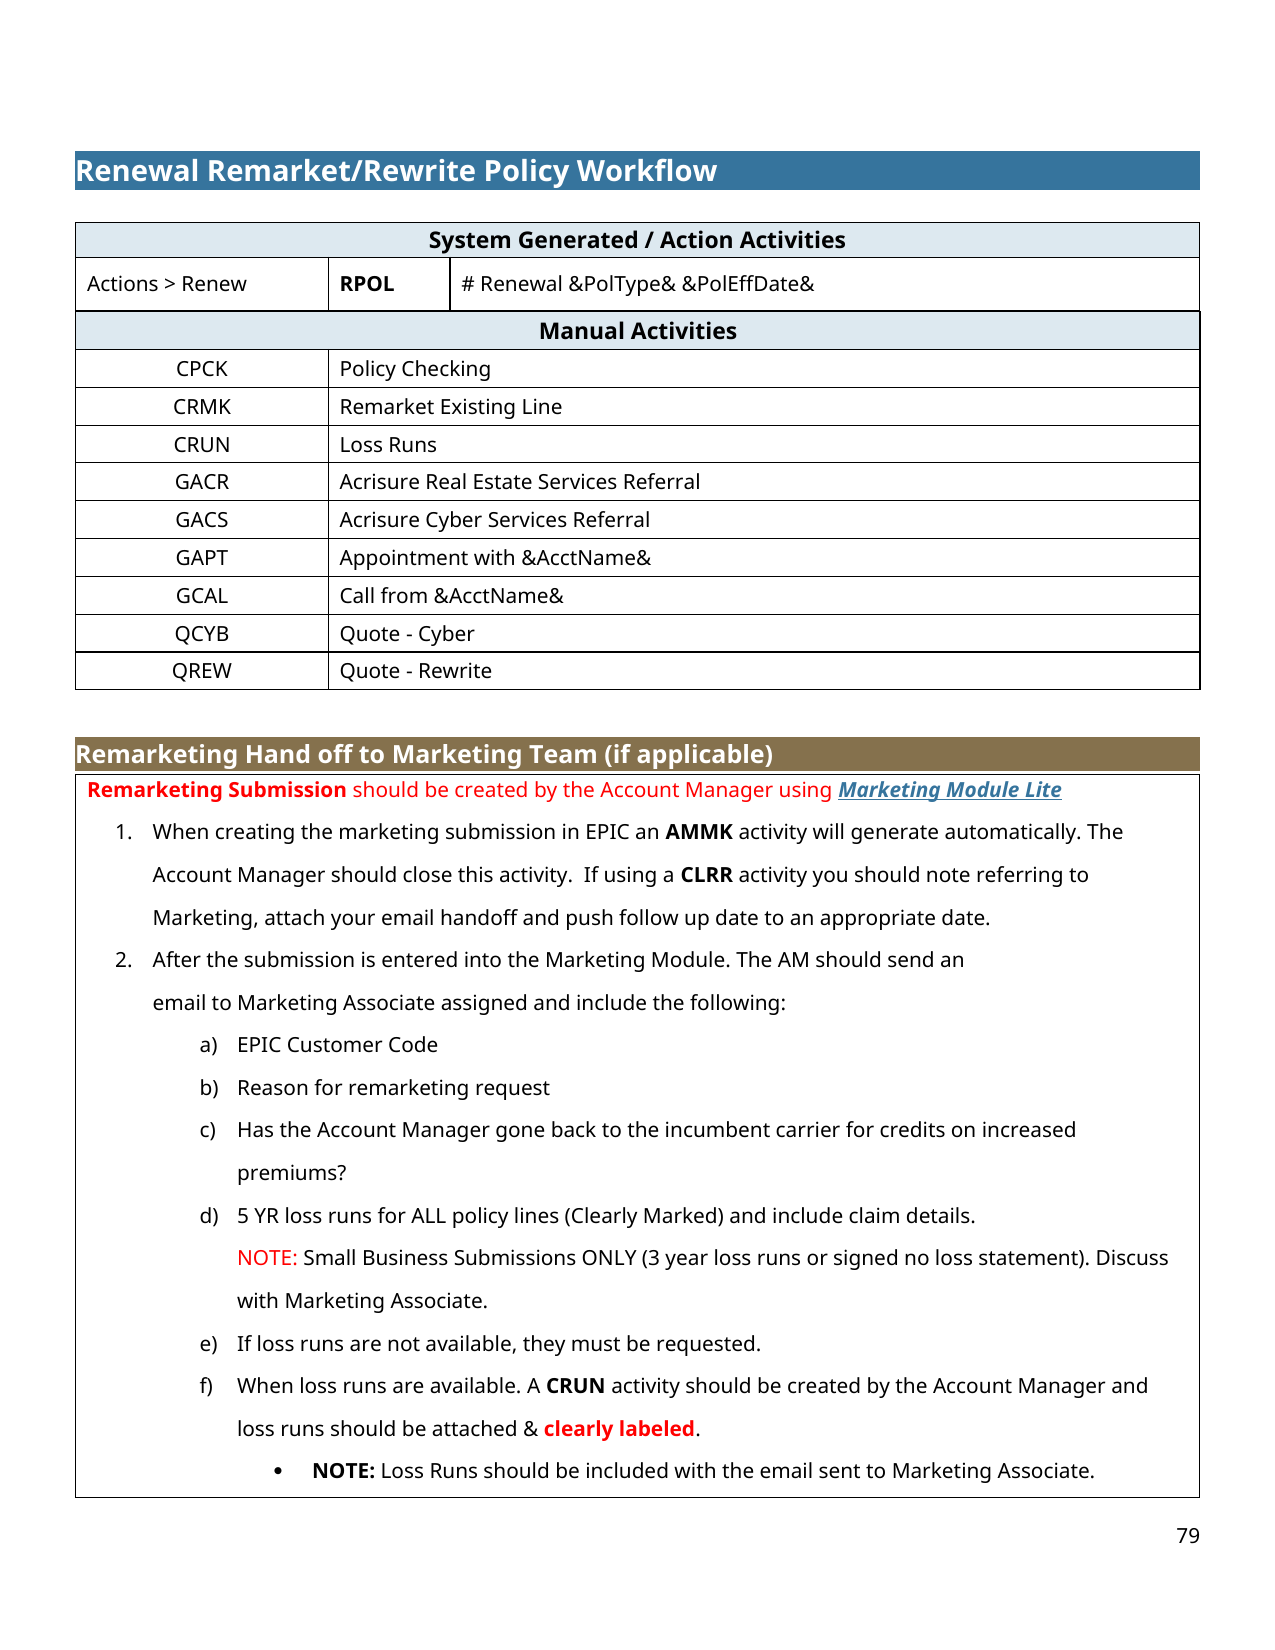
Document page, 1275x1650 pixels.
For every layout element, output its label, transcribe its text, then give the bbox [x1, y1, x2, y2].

table_cell RPOL [329, 258, 449, 310]
table_header System Generated / Action Activities [76, 223, 1199, 257]
table_cell QCYB [76, 615, 328, 651]
table_cell QREW [76, 653, 328, 689]
subtitle Renewal Remarket/Rewrite Policy Workflow [75, 151, 1200, 190]
table_cell # Renewal &PolType& &PolEffDate& [451, 258, 1199, 310]
table_cell Acrisure Cyber Services Referral [329, 501, 1199, 538]
table_cell GACR [76, 463, 328, 500]
table_cell Quote - Cyber [329, 615, 1199, 651]
table_cell GCAL [76, 577, 328, 613]
table_cell CRMK [76, 388, 328, 424]
table_cell Actions > Renew [76, 258, 328, 310]
table_cell Policy Checking [329, 350, 1199, 387]
table_cell Call from &AcctName& [329, 577, 1199, 613]
table_cell CPCK [76, 350, 328, 387]
table_cell GAPT [76, 539, 328, 576]
table_cell CRUN [76, 426, 328, 462]
table_cell Quote - Rewrite [329, 653, 1199, 689]
subtitle Remarketing Hand off to Marketing Team (if applicable) [75, 737, 1200, 771]
table_cell Remarket Existing Line [329, 388, 1199, 424]
table_header Manual Activities [76, 312, 1199, 349]
table_cell GACS [76, 501, 328, 538]
table_cell Appointment with &AcctName& [329, 539, 1199, 576]
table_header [76, 775, 1199, 1497]
table_cell Acrisure Real Estate Services Referral [329, 463, 1199, 500]
table_cell Loss Runs [329, 426, 1199, 462]
